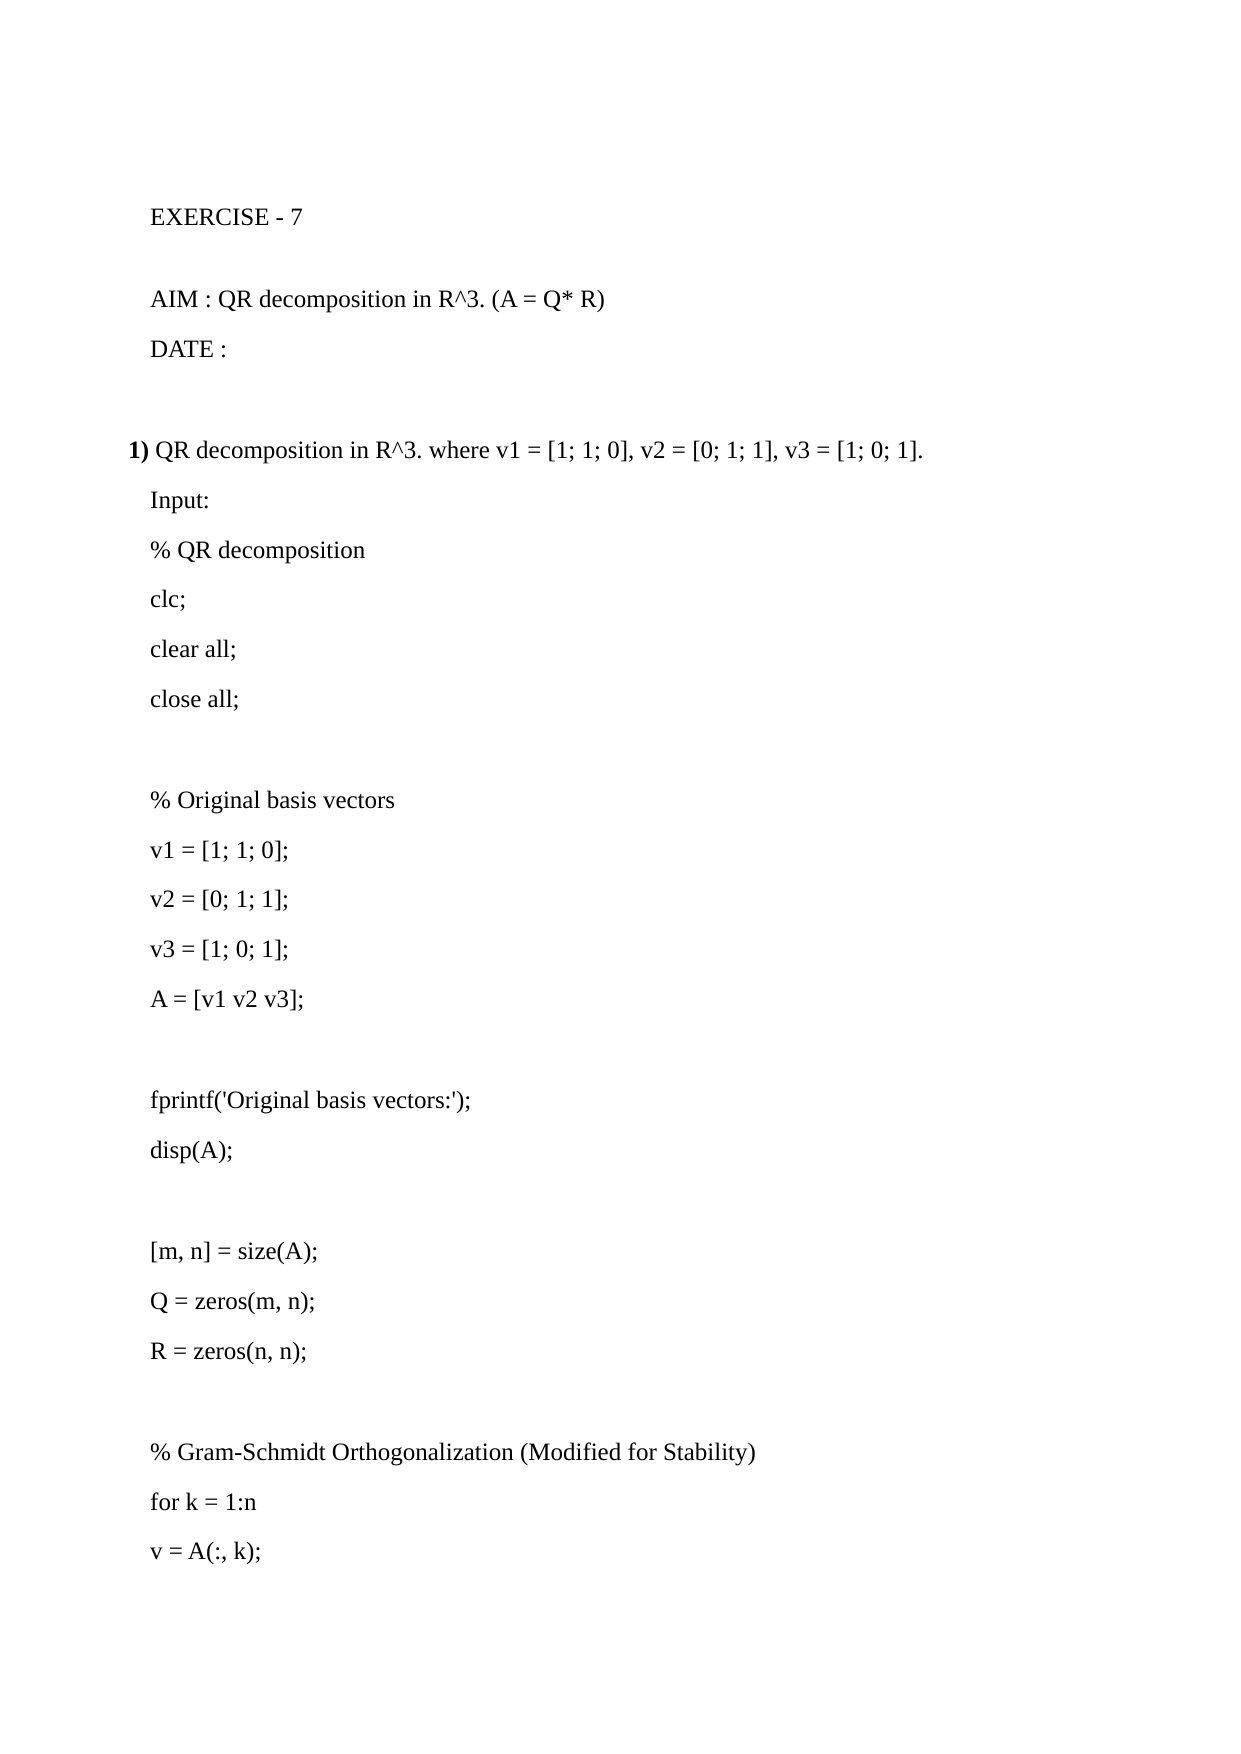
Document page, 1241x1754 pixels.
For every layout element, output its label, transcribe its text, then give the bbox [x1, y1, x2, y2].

text clc; [150, 584, 1090, 613]
text Input: [150, 485, 1090, 514]
text close all; [150, 684, 1090, 713]
text v1 = [1; 1; 0]; [150, 835, 1090, 864]
text AIM : QR decomposition in R^3. (A = Q* R) [150, 251, 1090, 313]
text clear all; [150, 634, 1090, 663]
text [m, n] = size(A); [150, 1236, 1090, 1265]
text % Gram-Schmidt Orthogonalization (Modified for Stability) [150, 1437, 1090, 1466]
text A = [v1 v2 v3]; [150, 984, 1090, 1013]
text % QR decomposition [150, 535, 1090, 563]
text v = A(:, k); [150, 1536, 1090, 1565]
text disp(A); [150, 1135, 1090, 1164]
text R = zeros(n, n); [150, 1336, 1090, 1364]
text fprintf('Original basis vectors:'); [150, 1085, 1090, 1114]
text EXERCISE - 7 [150, 202, 1090, 230]
text v2 = [0; 1; 1]; [150, 884, 1090, 913]
text DATE : [150, 334, 1090, 363]
text % Original basis vectors [150, 785, 1090, 814]
text Q = zeros(m, n); [150, 1286, 1090, 1315]
text for k = 1:n [150, 1487, 1090, 1516]
text v3 = [1; 0; 1]; [150, 934, 1090, 963]
list QR decomposition in R^3. where v1 = [1; 1; 0], v2 = [0; 1; 1], v3 = [1; 0; 1]. [128, 435, 1090, 464]
